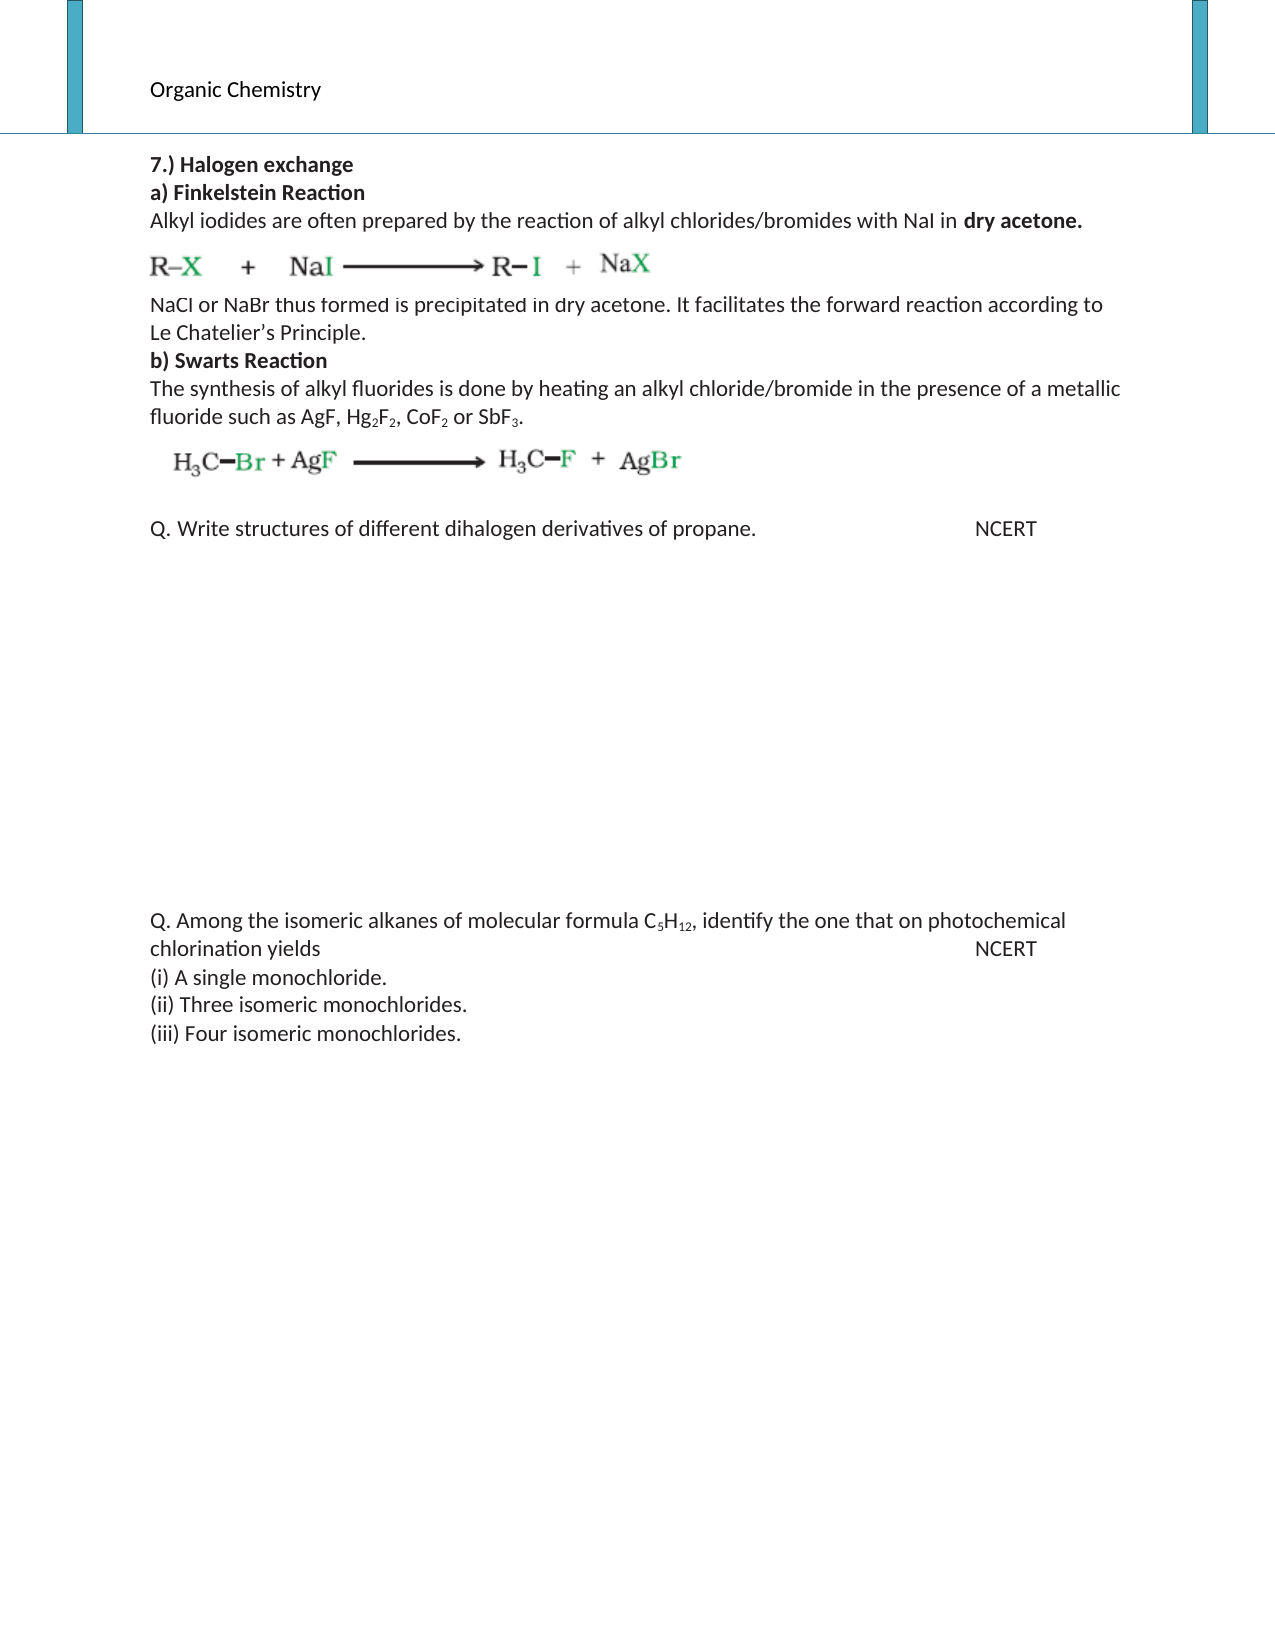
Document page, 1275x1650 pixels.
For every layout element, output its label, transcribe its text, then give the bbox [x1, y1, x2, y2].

text 7.) Halogen exchange [150, 150, 1125, 178]
text Alkyl iodides are often prepared by the reaction of alkyl chlorides/bromides with NaI in dry acetone. [150, 206, 1125, 234]
text NaCl or NaBr thus formed is precipitated in dry acetone. It facilitates the forward reaction according to Le Chatelier’s Principle. [150, 290, 1125, 346]
text (iii) Four isomeric monochlorides. [150, 1019, 1125, 1047]
text a) Finkelstein Reaction [150, 178, 1125, 206]
text (ii) Three isomeric monochlorides. [150, 991, 1125, 1019]
text Q. Among the isomeric alkanes of molecular formula C5H12, identify the one that on photochemical chlorination yields NCERT [150, 907, 1125, 963]
text b) Swarts Reaction [150, 346, 1125, 374]
text Q. Write structures of different dihalogen derivatives of propane. NCERT [150, 514, 1125, 542]
text The synthesis of alkyl fluorides is done by heating an alkyl chloride/bromide in the presence of a metallic fluoride such as AgF, Hg2F2, CoF2 or SbF3. [150, 374, 1125, 430]
text (i) A single monochloride. [150, 963, 1125, 991]
